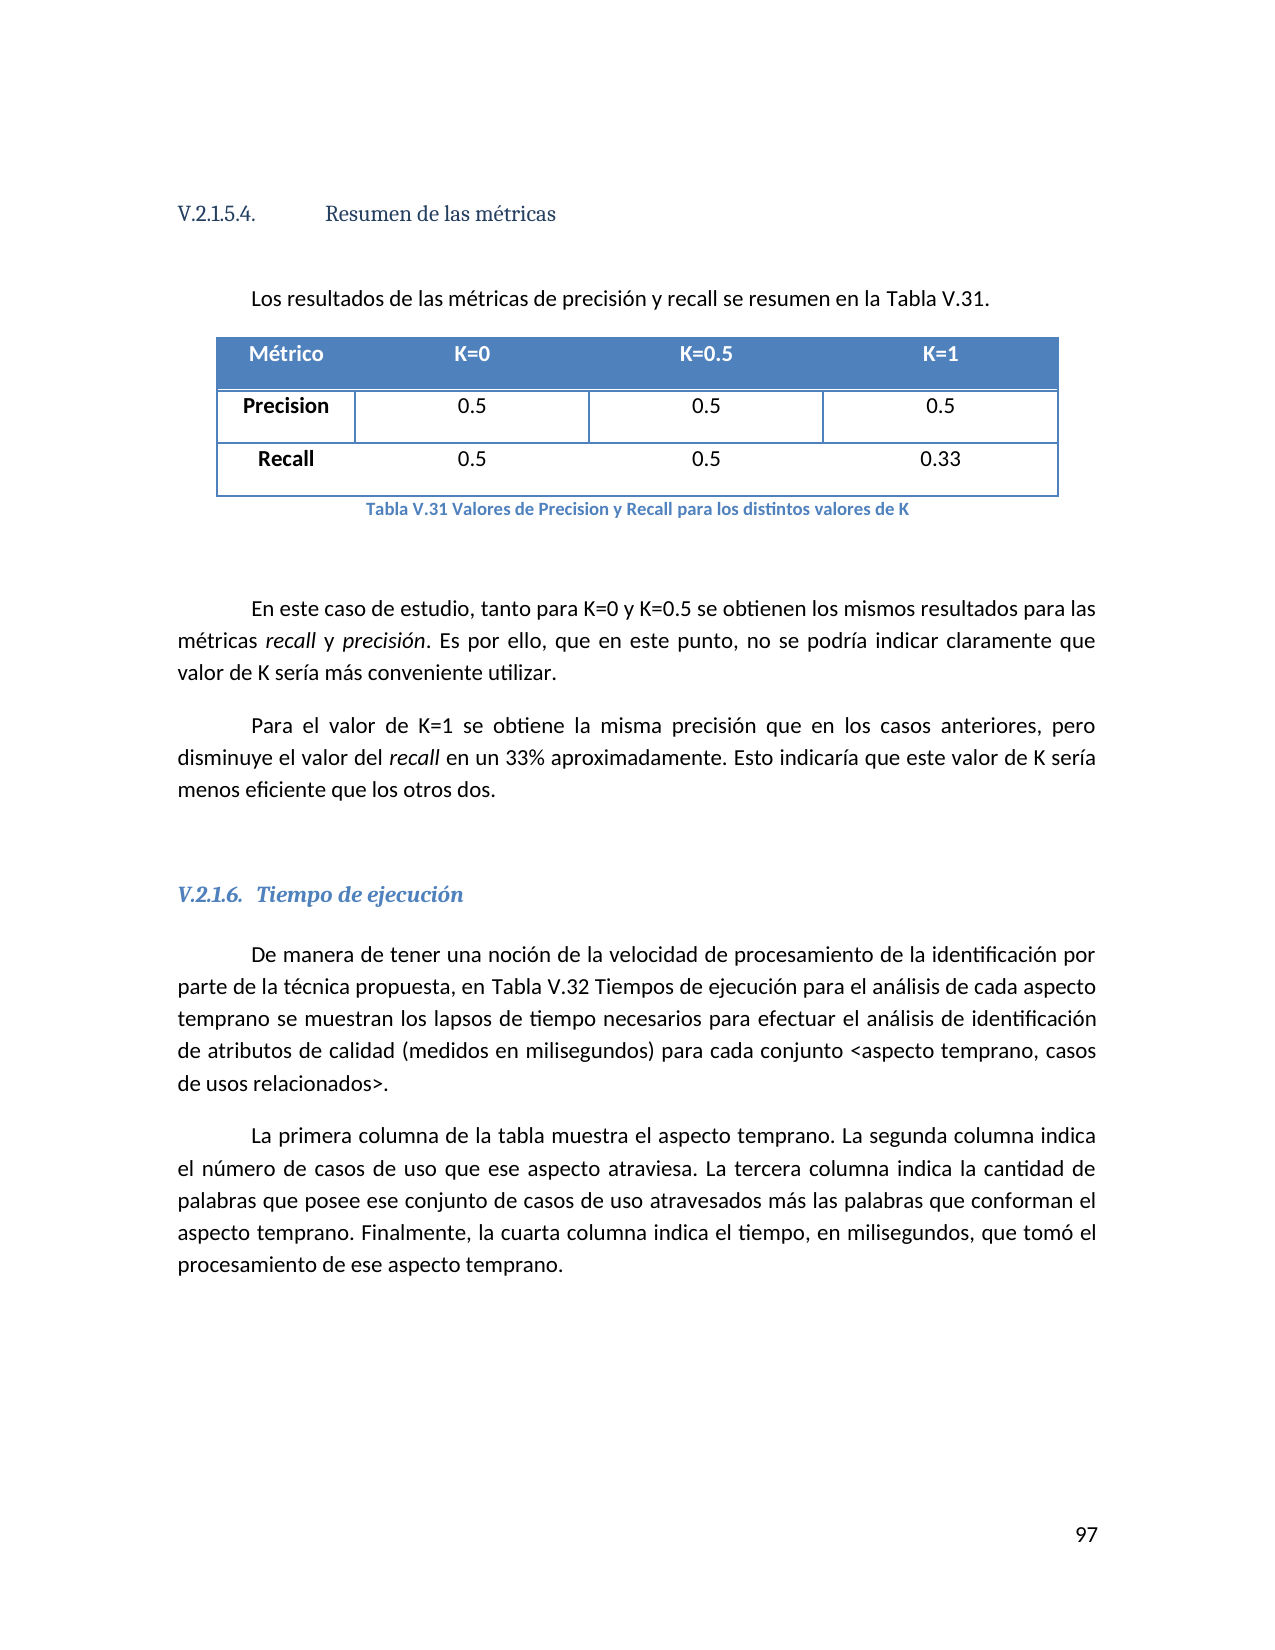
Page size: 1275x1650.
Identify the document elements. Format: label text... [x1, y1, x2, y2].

table_cell 0.5 [356, 392, 588, 442]
text En este caso de estudio, tanto para K=0 y K=0.5 se obtienen los mismos resultados para las métricas recall y precisión. Es por ello, que en este punto, no se podría indicar claramente que valor de K sería más conveniente utilizar. [177, 594, 1098, 686]
table_cell Precision [218, 392, 354, 442]
table_cell 0.5 [589, 444, 823, 495]
text La primera columna de la tabla muestra el aspecto temprano. La segunda columna indica el número de casos de uso que ese aspecto atraviesa. La tercera columna indica la cantidad de palabras que posee ese conjunto de casos de uso atravesados más las palabras que conforman el aspecto temprano. Finalmente, la cuarta columna indica el tiempo, en milisegundos, que tomó el procesamiento de ese aspecto temprano. [177, 1122, 1098, 1278]
table_cell 0.33 [823, 444, 1057, 495]
table_header K=0 [355, 339, 589, 389]
table_header Métrico [218, 339, 355, 389]
table_header K=1 [823, 339, 1057, 389]
table_header K=0.5 [589, 339, 823, 389]
subtitle Resumen de las métricas [177, 201, 1098, 227]
table_cell Recall [218, 444, 355, 495]
table_cell 0.5 [590, 392, 822, 442]
table_cell 0.5 [824, 392, 1057, 442]
text Para el valor de K=1 se obtiene la misma precisión que en los casos anteriores, pero disminuye el valor del recall en un 33% aproximadamente. Esto indicaría que este valor de K sería menos eficiente que los otros dos. [177, 711, 1098, 804]
table_cell 0.5 [355, 444, 589, 495]
subtitle Tiempo de ejecución [177, 882, 1098, 908]
